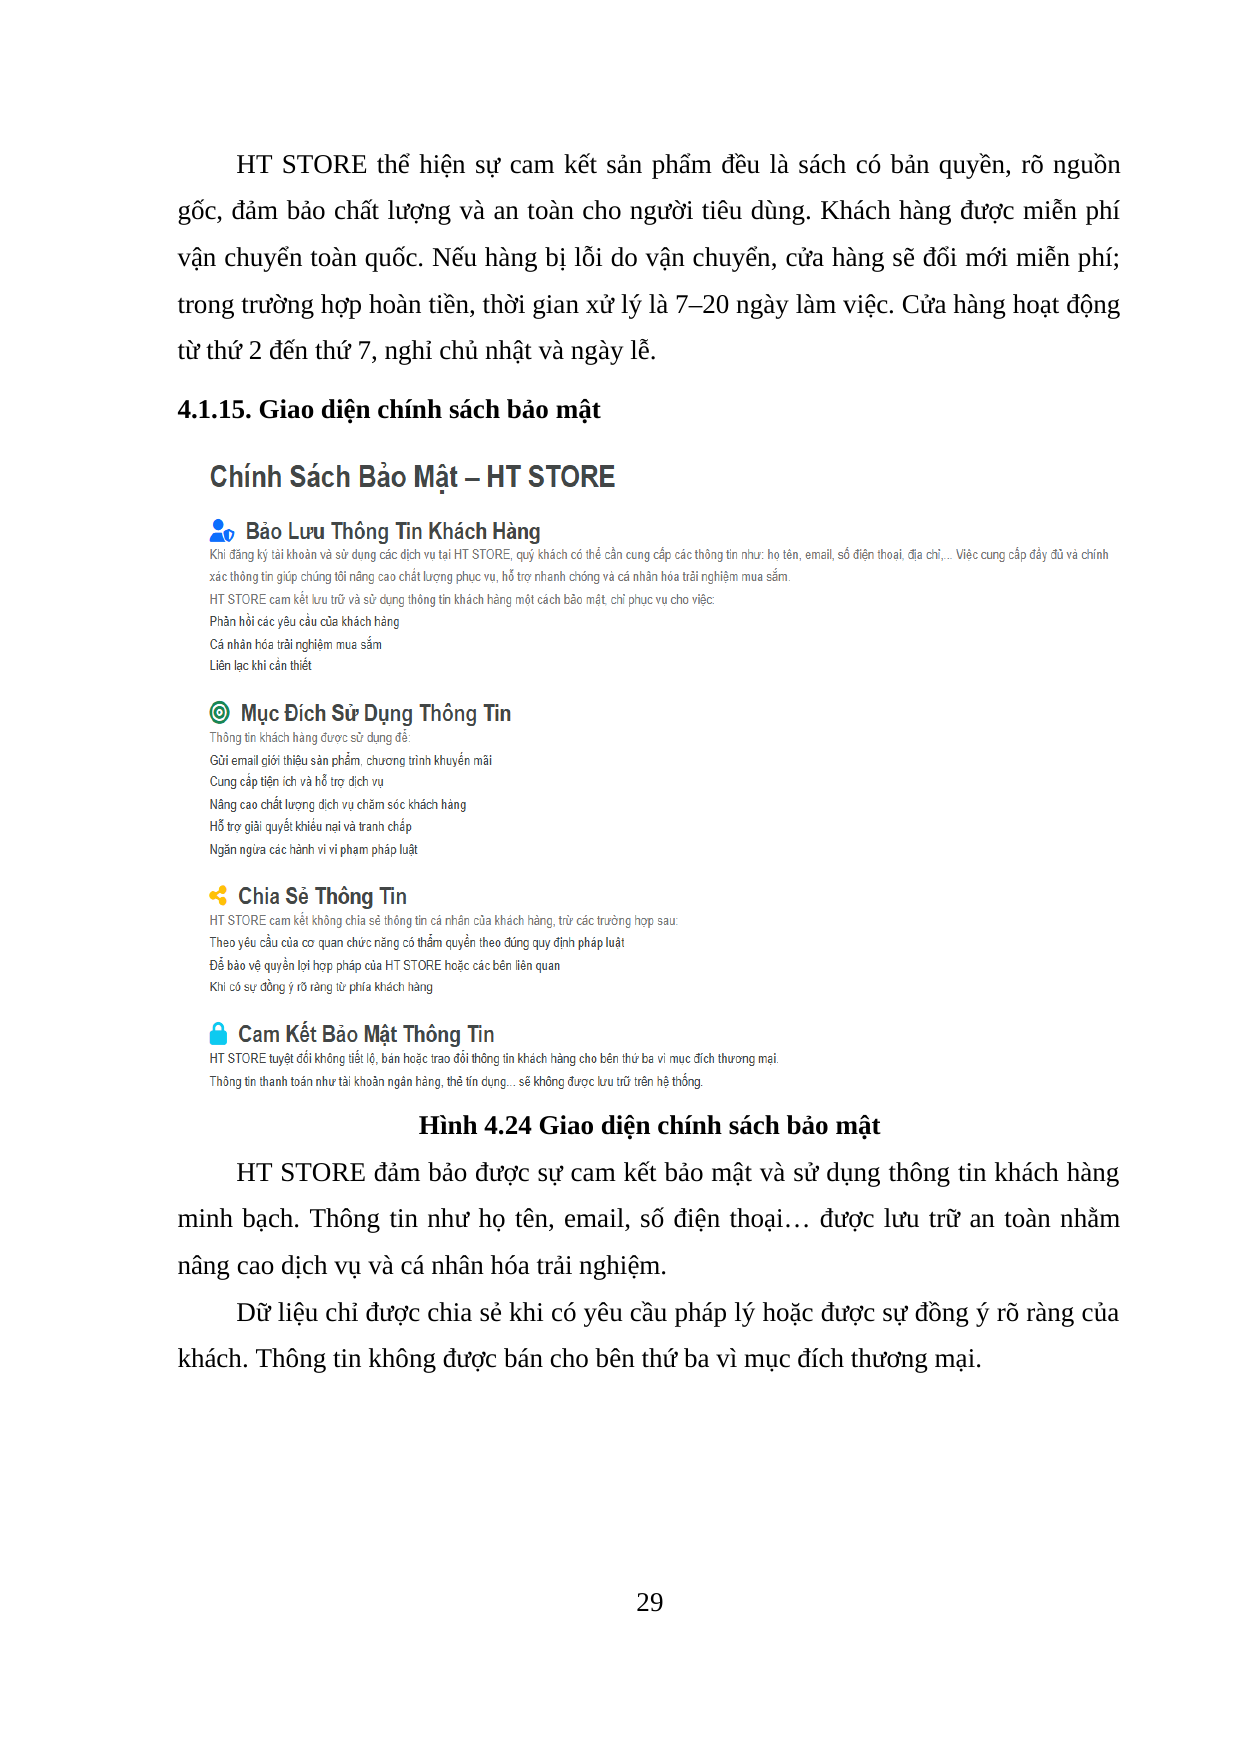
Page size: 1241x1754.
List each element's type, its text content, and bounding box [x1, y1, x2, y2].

text HT STORE đảm bảo được sự cam kết bảo mật và sử dụng thông tin khách hàng minh bạch. Thông tin như họ tên, email, số điện thoại… được lưu trữ an toàn nhằm nâng cao dịch vụ và cá nhân hóa trải nghiệm. [177, 1156, 1122, 1280]
text HT STORE thể hiện sự cam kết sản phẩm đều là sách có bản quyền, rõ nguồn gốc, đảm bảo chất lượng và an toàn cho người tiêu dùng. Khách hàng được miễn phí vận chuyển toàn quốc. Nếu hàng bị lỗi do vận chuyển, cửa hàng sẽ đổi mới miễn phí; trong trường hợp hoàn tiền, thời gian xử lý là 7–20 ngày làm việc. Cửa hàng hoạt động từ thứ 2 đến thứ 7, nghỉ chủ nhật và ngày lễ. [177, 148, 1122, 366]
text Hình 4.24 Giao diện chính sách bảo mật [177, 1109, 1122, 1140]
picture [177, 440, 1123, 1094]
text Dữ liệu chỉ được chia sẻ khi có yêu cầu pháp lý hoặc được sự đồng ý rõ ràng của khách. Thông tin không được bán cho bên thứ ba vì mục đích thương mại. [177, 1296, 1122, 1374]
subtitle 4.1.15. Giao diện chính sách bảo mật [177, 393, 1122, 425]
